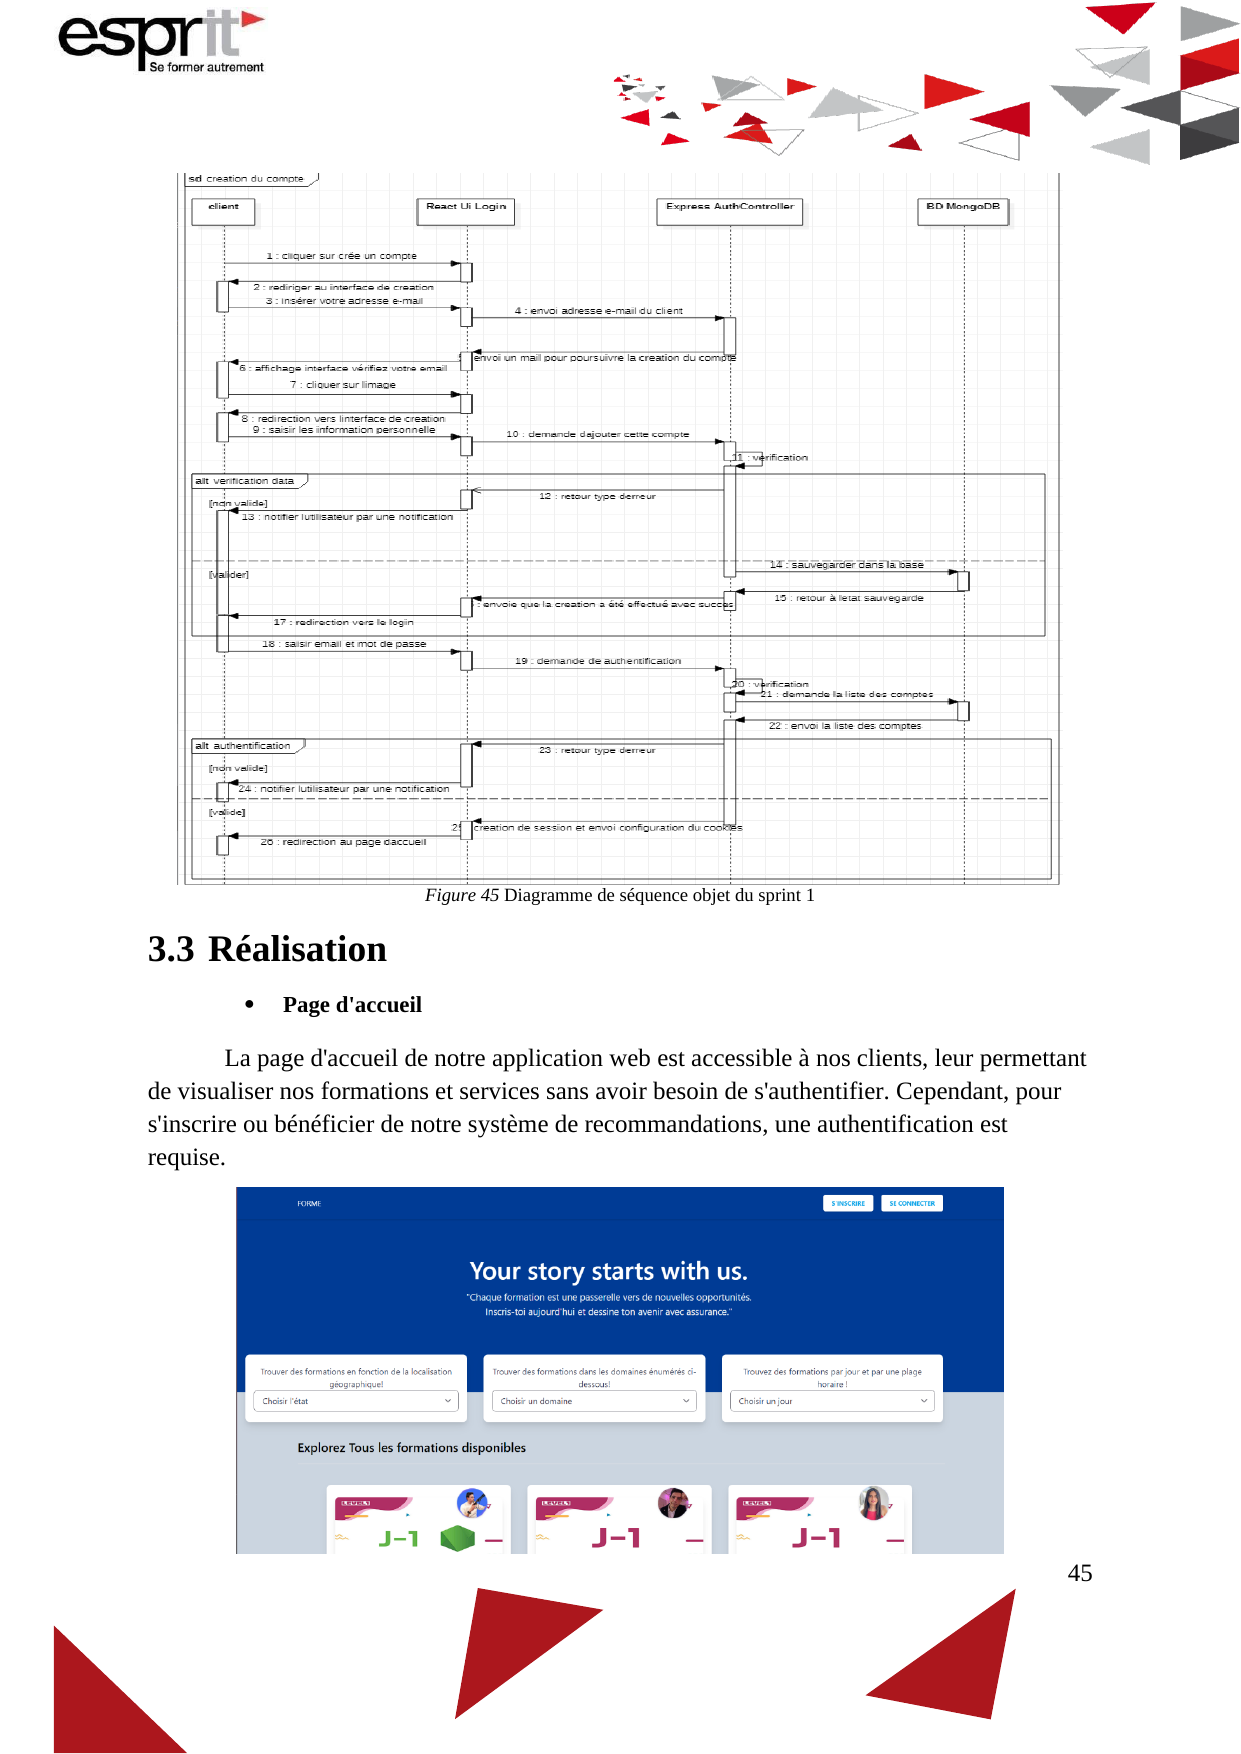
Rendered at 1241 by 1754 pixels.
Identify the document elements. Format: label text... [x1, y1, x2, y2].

text La page d'accueil de notre application web est accessible à nos clients, leur permettant de visualiser nos formations et services sans avoir besoin de s'authentifier. Cependant, pour s'inscrire ou bénéficier de notre système de recommandations, une authentification est requise. [148, 1043, 1093, 1171]
picture [177, 173, 1063, 885]
text Figure 45 Diagramme de séquence objet du sprint 1 [148, 884, 1093, 906]
picture [236, 1187, 1004, 1554]
subtitle Réalisation [148, 927, 1093, 970]
picture [613, 0, 1241, 167]
picture [54, 7, 269, 75]
subtitle Page d'accueil [245, 991, 1093, 1018]
